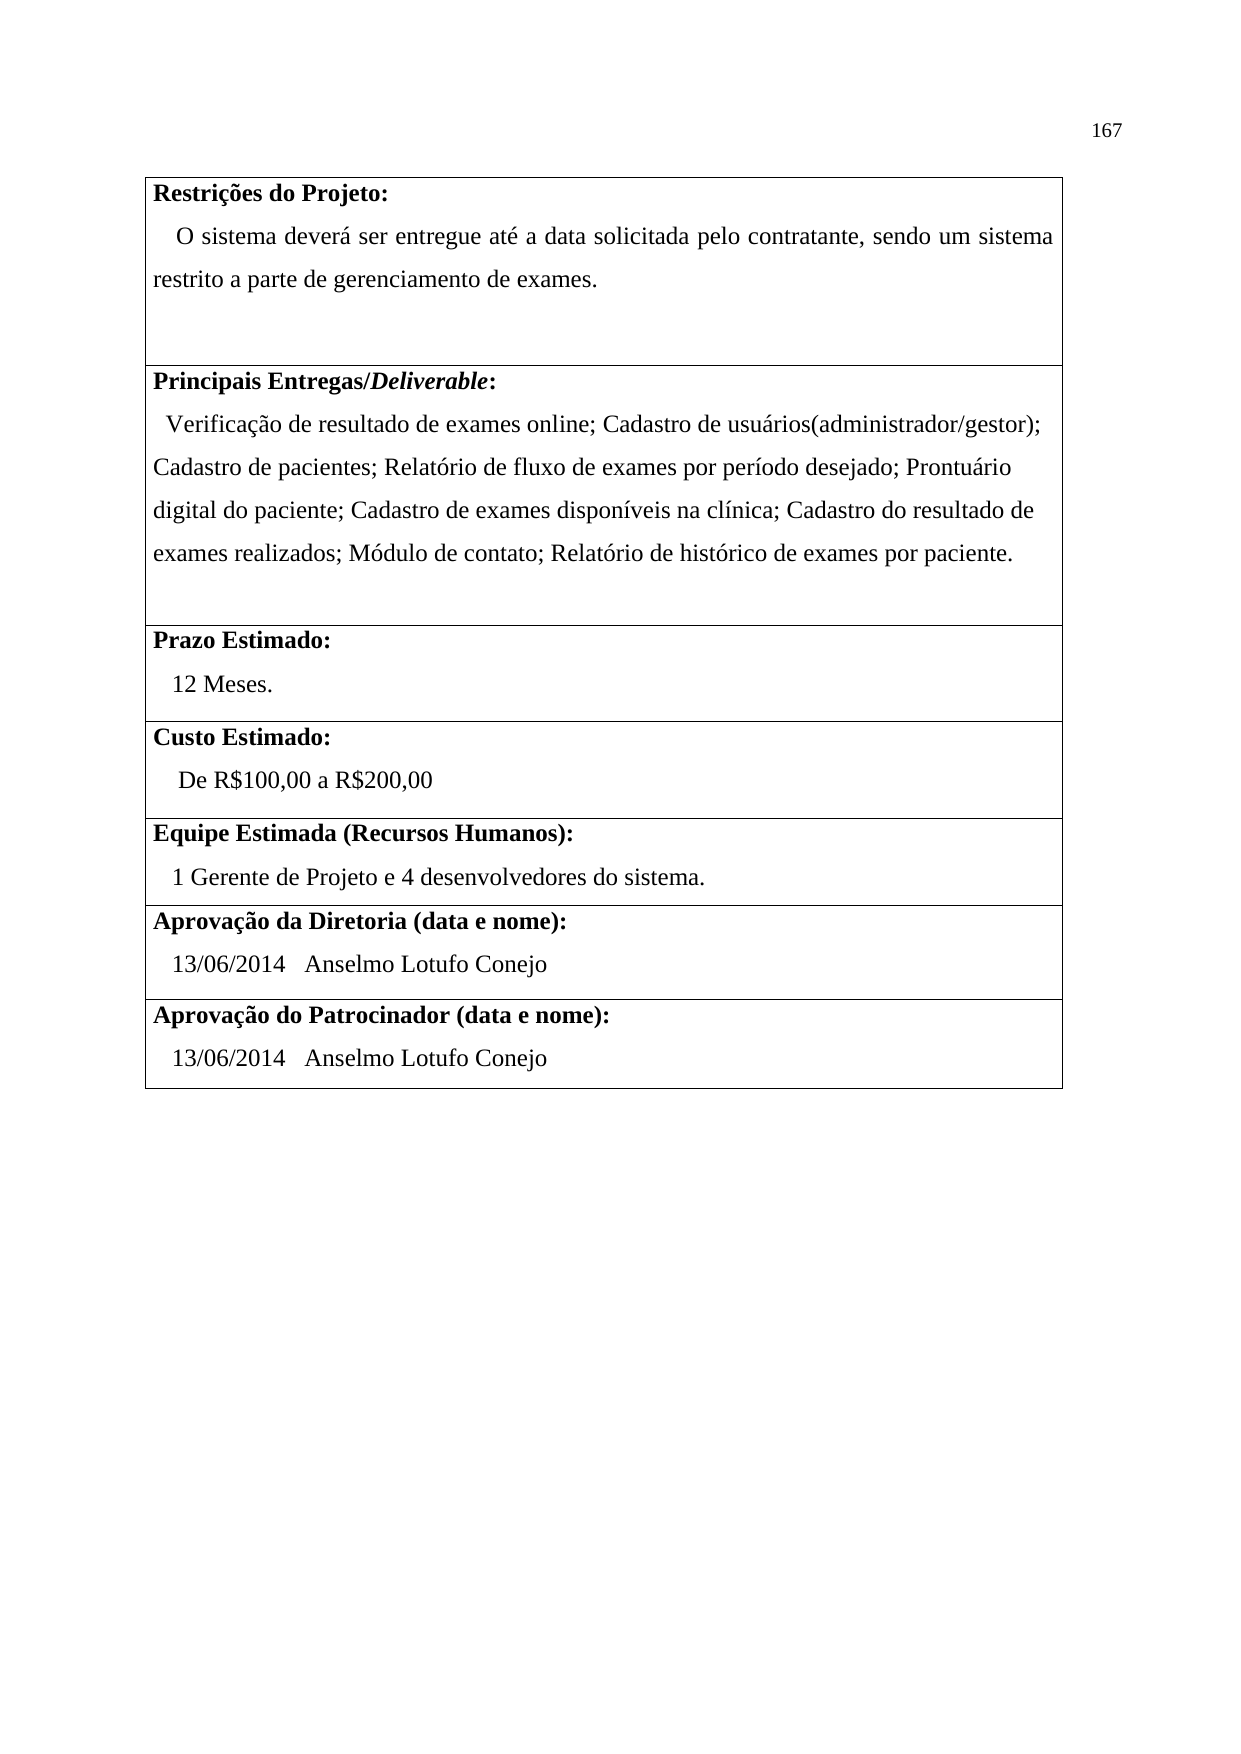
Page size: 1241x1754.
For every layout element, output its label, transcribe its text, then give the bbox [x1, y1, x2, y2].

table_cell Equipe Estimada (Recursos Humanos): 1 Gerente de Projeto e 4 desenvolvedores do sistema. [146, 819, 1062, 905]
table_cell Prazo Estimado: 12 Meses. [146, 626, 1062, 721]
table_cell Aprovação da Diretoria (data e nome): 13/06/2014 Anselmo Lotufo Conejo [146, 906, 1062, 999]
table_cell Principais Entregas/Deliverable: Verificação de resultado de exames online; Cadastro de usuários(administrador/gestor); Cadastro de pacientes; Relatório de fluxo de exames por período desejado; Prontuário digital do paciente; Cadastro de exames disponíveis na clínica; Cadastro do resultado de exames realizados; Módulo de contato; Relatório de histórico de exames por paciente. [146, 366, 1062, 624]
table_cell Custo Estimado: De R$100,00 a R$200,00 [146, 722, 1062, 817]
table_cell Restrições do Projeto: O sistema deverá ser entregue até a data solicitada pelo contratante, sendo um sistema restrito a parte de gerenciamento de exames. [146, 178, 1062, 365]
table_cell Aprovação do Patrocinador (data e nome): 13/06/2014 Anselmo Lotufo Conejo [146, 1000, 1062, 1087]
